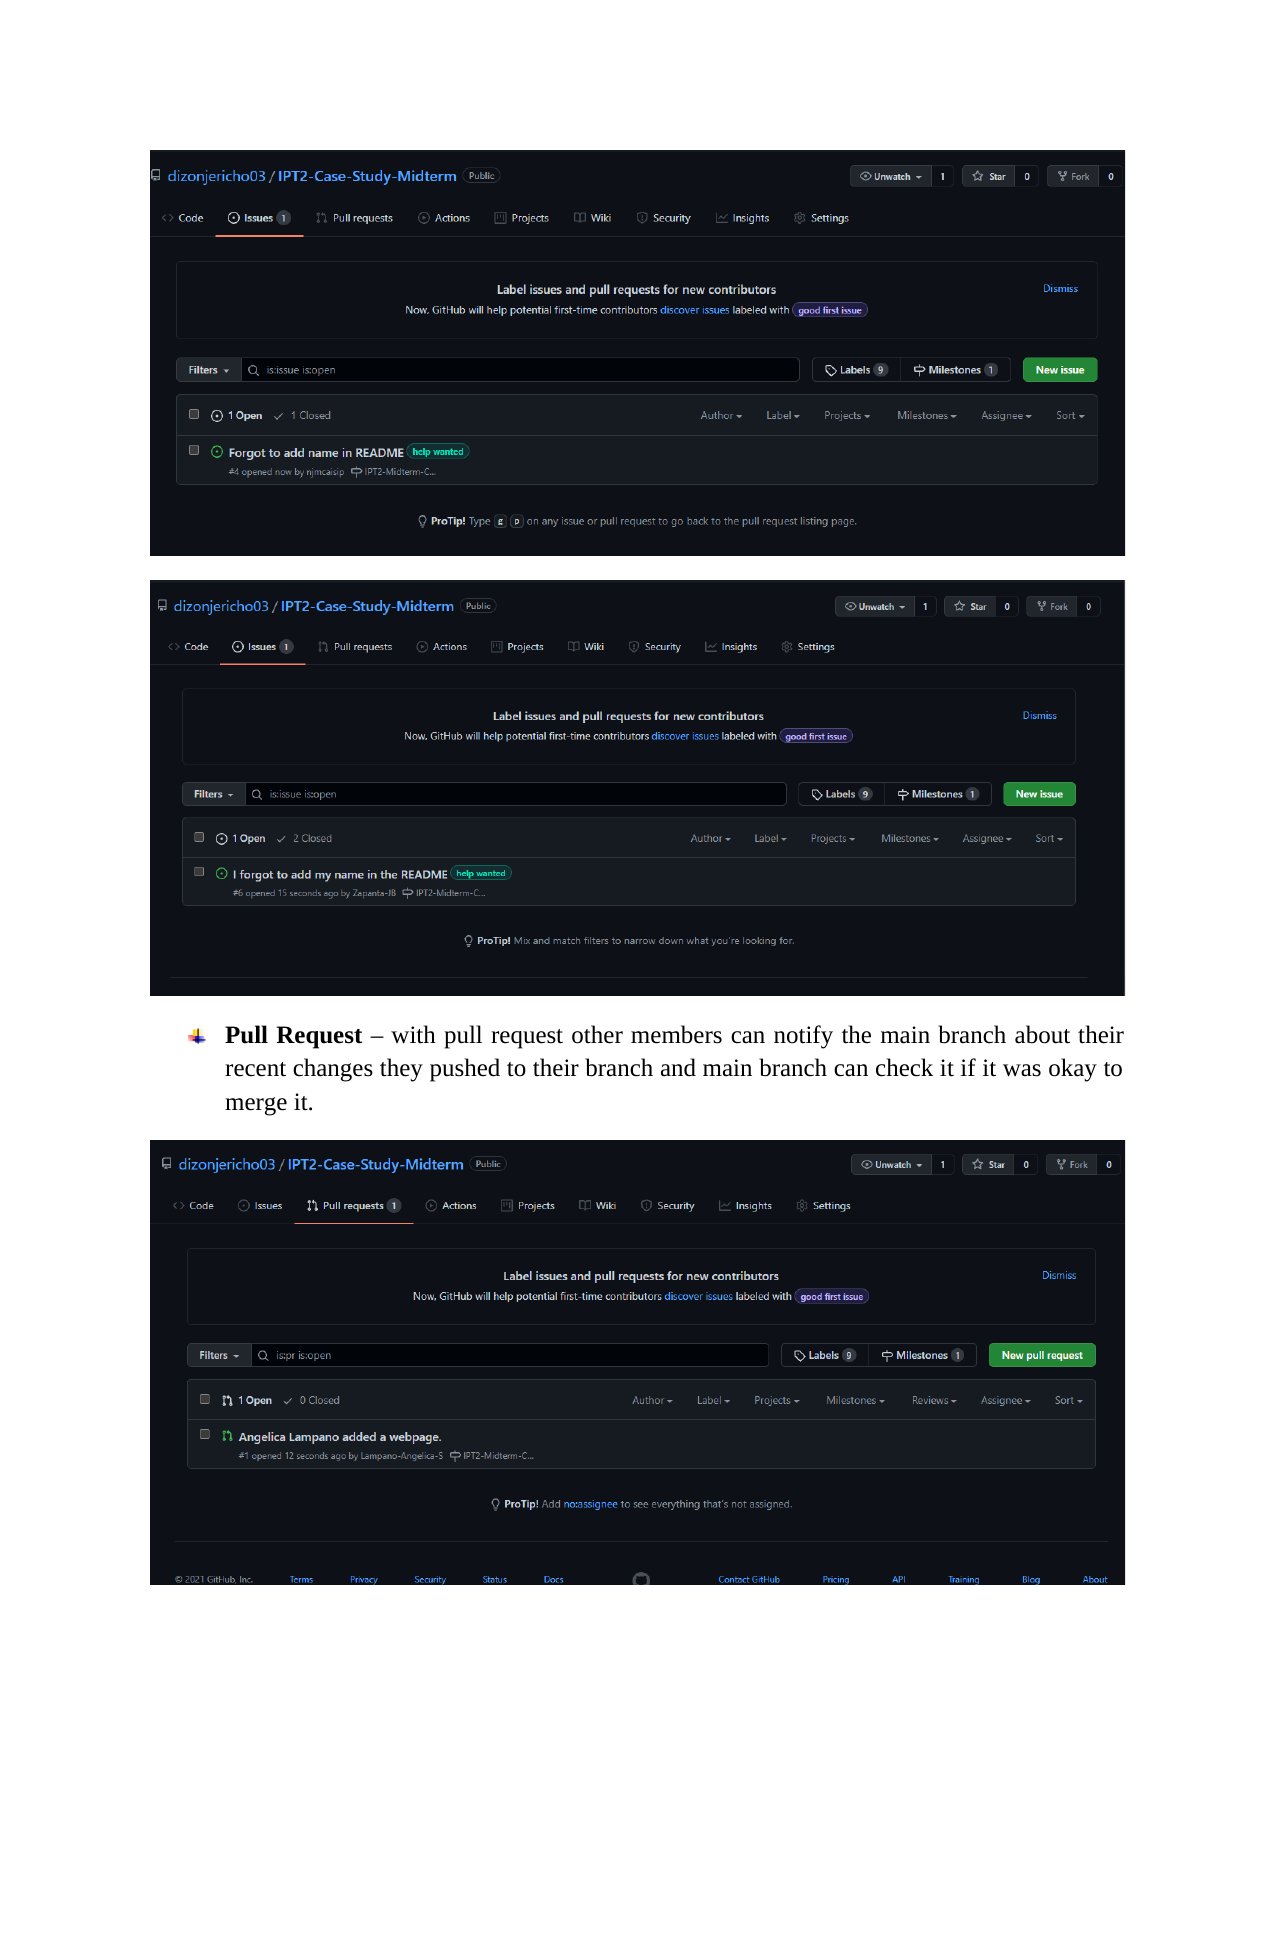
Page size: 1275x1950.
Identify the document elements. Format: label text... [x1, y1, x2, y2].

picture [150, 1140, 1125, 1585]
picture [150, 580, 1125, 996]
list Pull Request – with pull request other members can notify the main branch about their recent changes they pushed to their branch and main branch can check it if it was okay to merge it. [187, 1021, 1125, 1115]
picture [188, 1027, 206, 1044]
picture [150, 150, 1125, 556]
